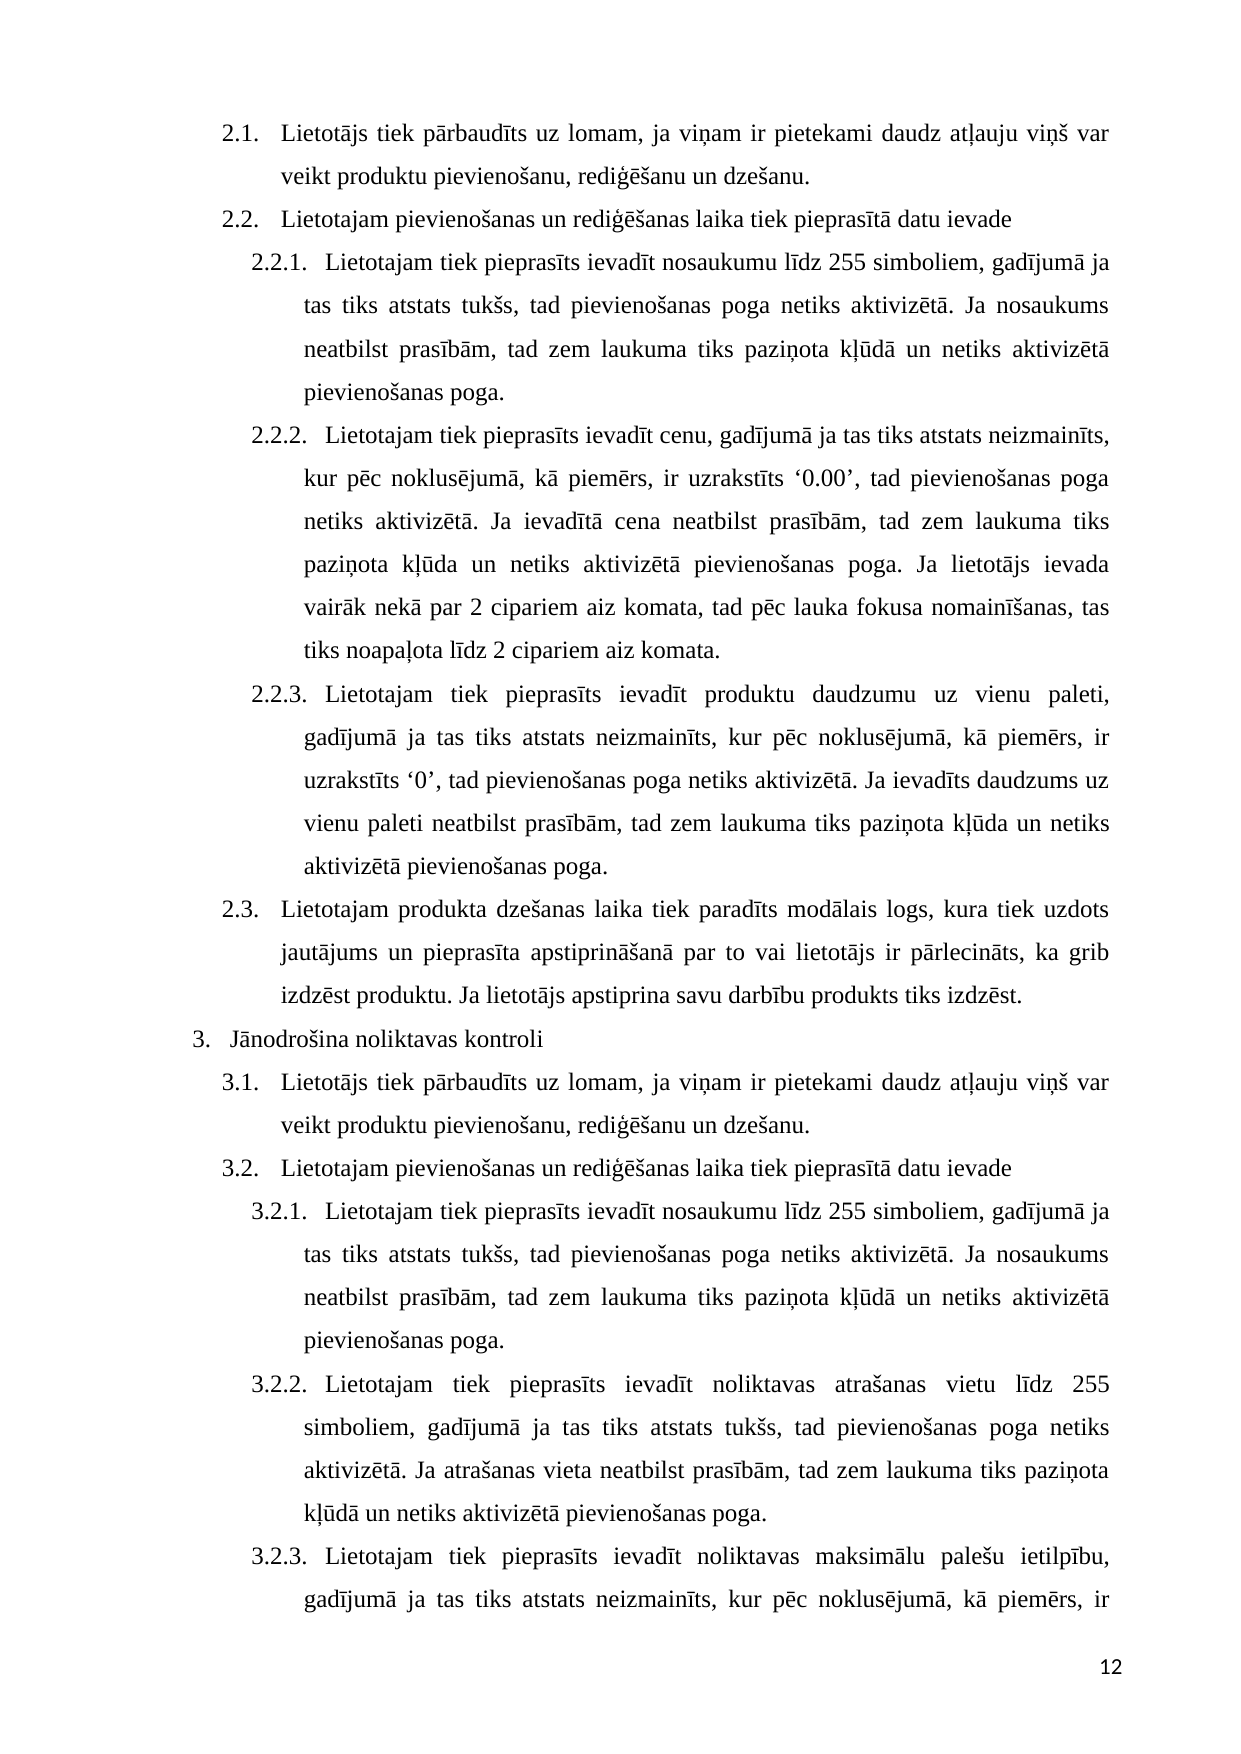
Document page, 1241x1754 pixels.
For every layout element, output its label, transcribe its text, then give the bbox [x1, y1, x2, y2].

list Lietotajam pievienošanas un rediģēšanas laika tiek pieprasītā datu ievade [222, 1153, 1110, 1182]
list Lietotajam pievienošanas un rediģēšanas laika tiek pieprasītā datu ievade [222, 204, 1110, 233]
list Jānodrošina noliktavas kontroli [192, 1024, 1110, 1052]
list Lietotajam produkta dzešanas laika tiek paradīts modālais logs, kura tiek uzdots jautājums un pieprasīta apstiprināšanā par to vai lietotājs ir pārlecināts, ka grib izdzēst produktu. Ja lietotājs apstiprina savu darbību produkts tiks izdzēst. [222, 894, 1110, 1009]
list Lietotājs tiek pārbaudīts uz lomam, ja viņam ir pietekami daudz atļauju viņš var veikt produktu pievienošanu, rediģēšanu un dzešanu. [222, 1067, 1110, 1139]
list Lietotajam tiek pieprasīts ievadīt produktu daudzumu uz vienu paleti, gadījumā ja tas tiks atstats neizmainīts, kur pēc noklusējumā, kā piemērs, ir uzrakstīts ‘0’, tad pievienošanas poga netiks aktivizētā. Ja ievadīts daudzums uz vienu paleti neatbilst prasībām, tad zem laukuma tiks paziņota kļūda un netiks aktivizētā pievienošanas poga. [251, 679, 1110, 880]
list Lietotajam tiek pieprasīts ievadīt noliktavas atrašanas vietu līdz 255 simboliem, gadījumā ja tas tiks atstats tukšs, tad pievienošanas poga netiks aktivizētā. Ja atrašanas vieta neatbilst prasībām, tad zem laukuma tiks paziņota kļūdā un netiks aktivizētā pievienošanas poga. [251, 1369, 1110, 1527]
list Lietotajam tiek pieprasīts ievadīt nosaukumu līdz 255 simboliem, gadījumā ja tas tiks atstats tukšs, tad pievienošanas poga netiks aktivizētā. Ja nosaukums neatbilst prasībām, tad zem laukuma tiks paziņota kļūdā un netiks aktivizētā pievienošanas poga. [251, 1196, 1110, 1354]
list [251, 1541, 1110, 1613]
list Lietotajam tiek pieprasīts ievadīt cenu, gadījumā ja tas tiks atstats neizmainīts, kur pēc noklusējumā, kā piemērs, ir uzrakstīts ‘0.00’, tad pievienošanas poga netiks aktivizētā. Ja ievadītā cena neatbilst prasībām, tad zem laukuma tiks paziņota kļūda un netiks aktivizētā pievienošanas poga. Ja lietotājs ievada vairāk nekā par 2 cipariem aiz komata, tad pēc lauka fokusa nomainīšanas, tas tiks noapaļota līdz 2 cipariem aiz komata. [251, 420, 1110, 664]
list Lietotajam tiek pieprasīts ievadīt nosaukumu līdz 255 simboliem, gadījumā ja tas tiks atstats tukšs, tad pievienošanas poga netiks aktivizētā. Ja nosaukums neatbilst prasībām, tad zem laukuma tiks paziņota kļūdā un netiks aktivizētā pievienošanas poga. [251, 247, 1110, 406]
list Lietotājs tiek pārbaudīts uz lomam, ja viņam ir pietekami daudz atļauju viņš var veikt produktu pievienošanu, rediģēšanu un dzešanu. [222, 118, 1110, 190]
